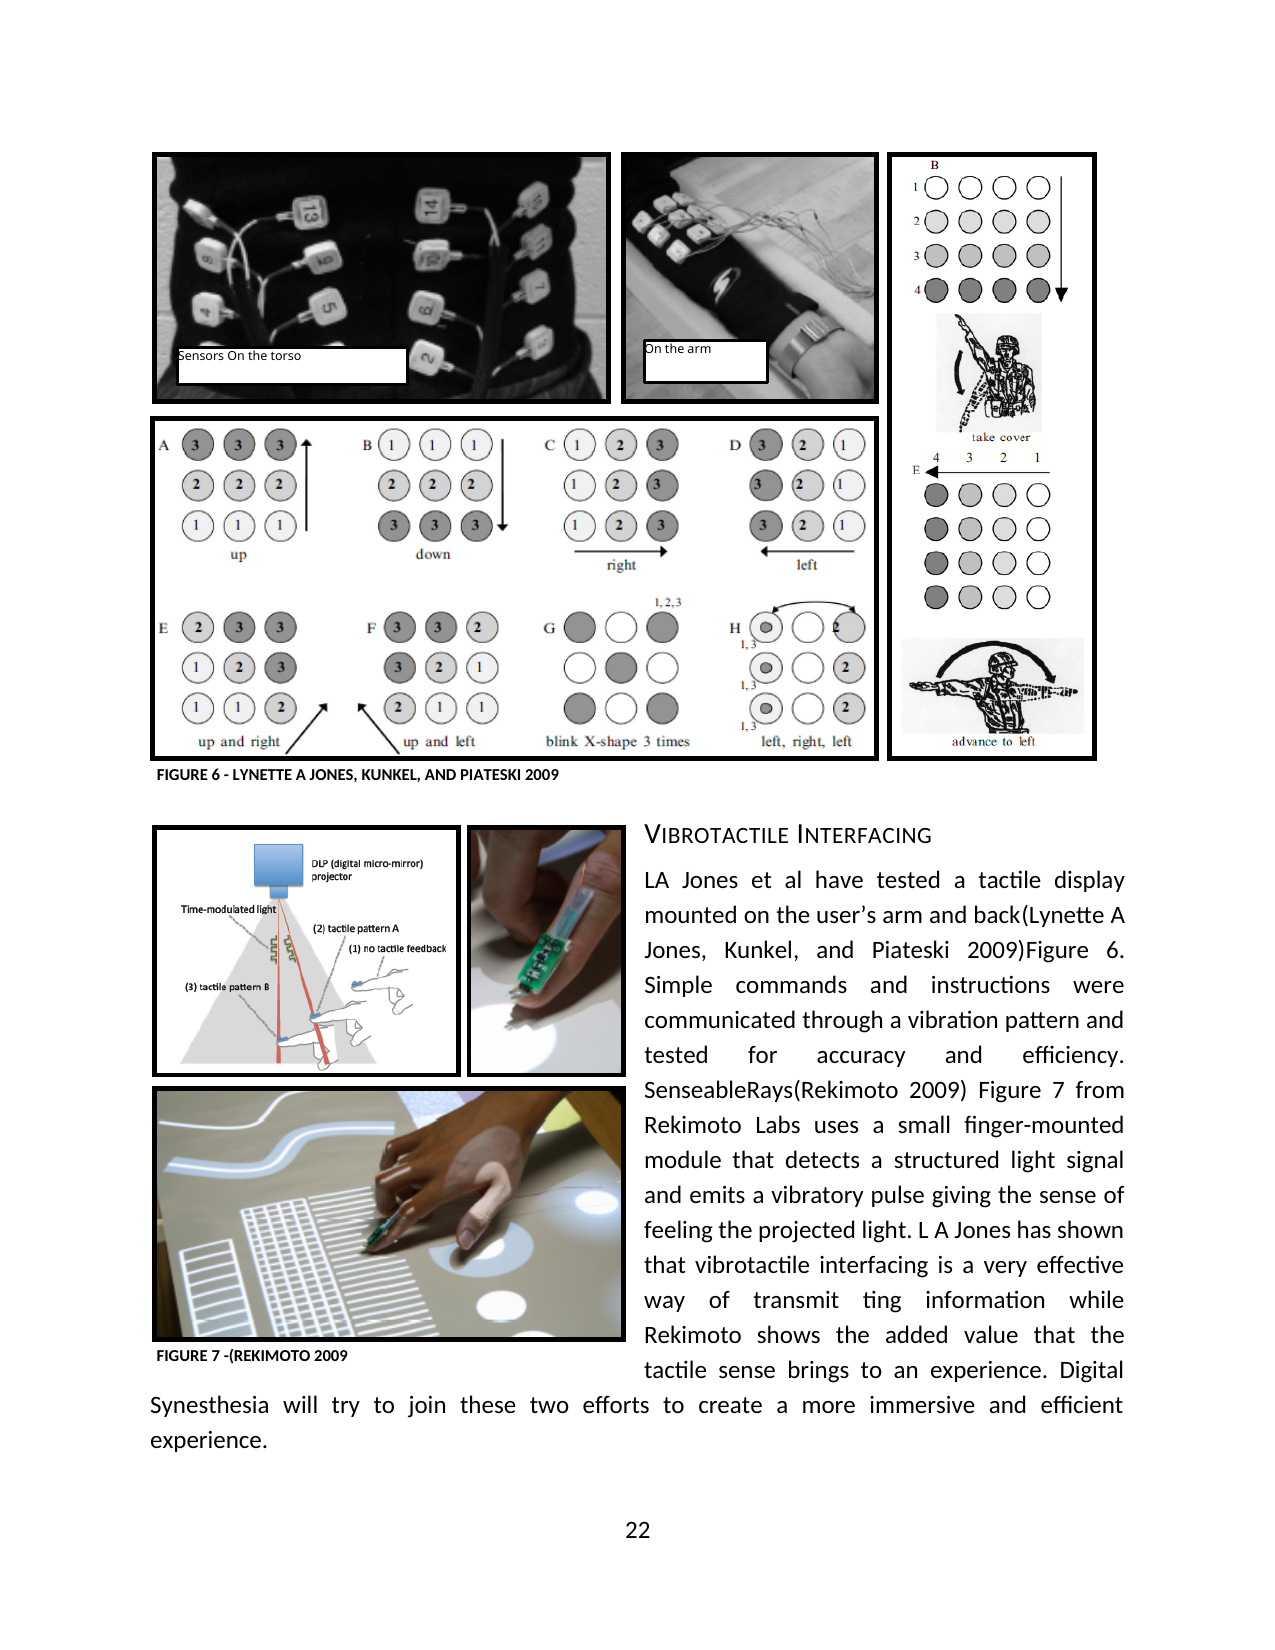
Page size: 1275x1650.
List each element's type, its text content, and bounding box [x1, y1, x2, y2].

picture [626, 157, 874, 399]
picture [892, 157, 1092, 756]
picture [471, 830, 621, 1073]
picture [157, 157, 606, 399]
picture [157, 830, 456, 1073]
picture [155, 421, 874, 756]
picture [157, 1091, 621, 1337]
